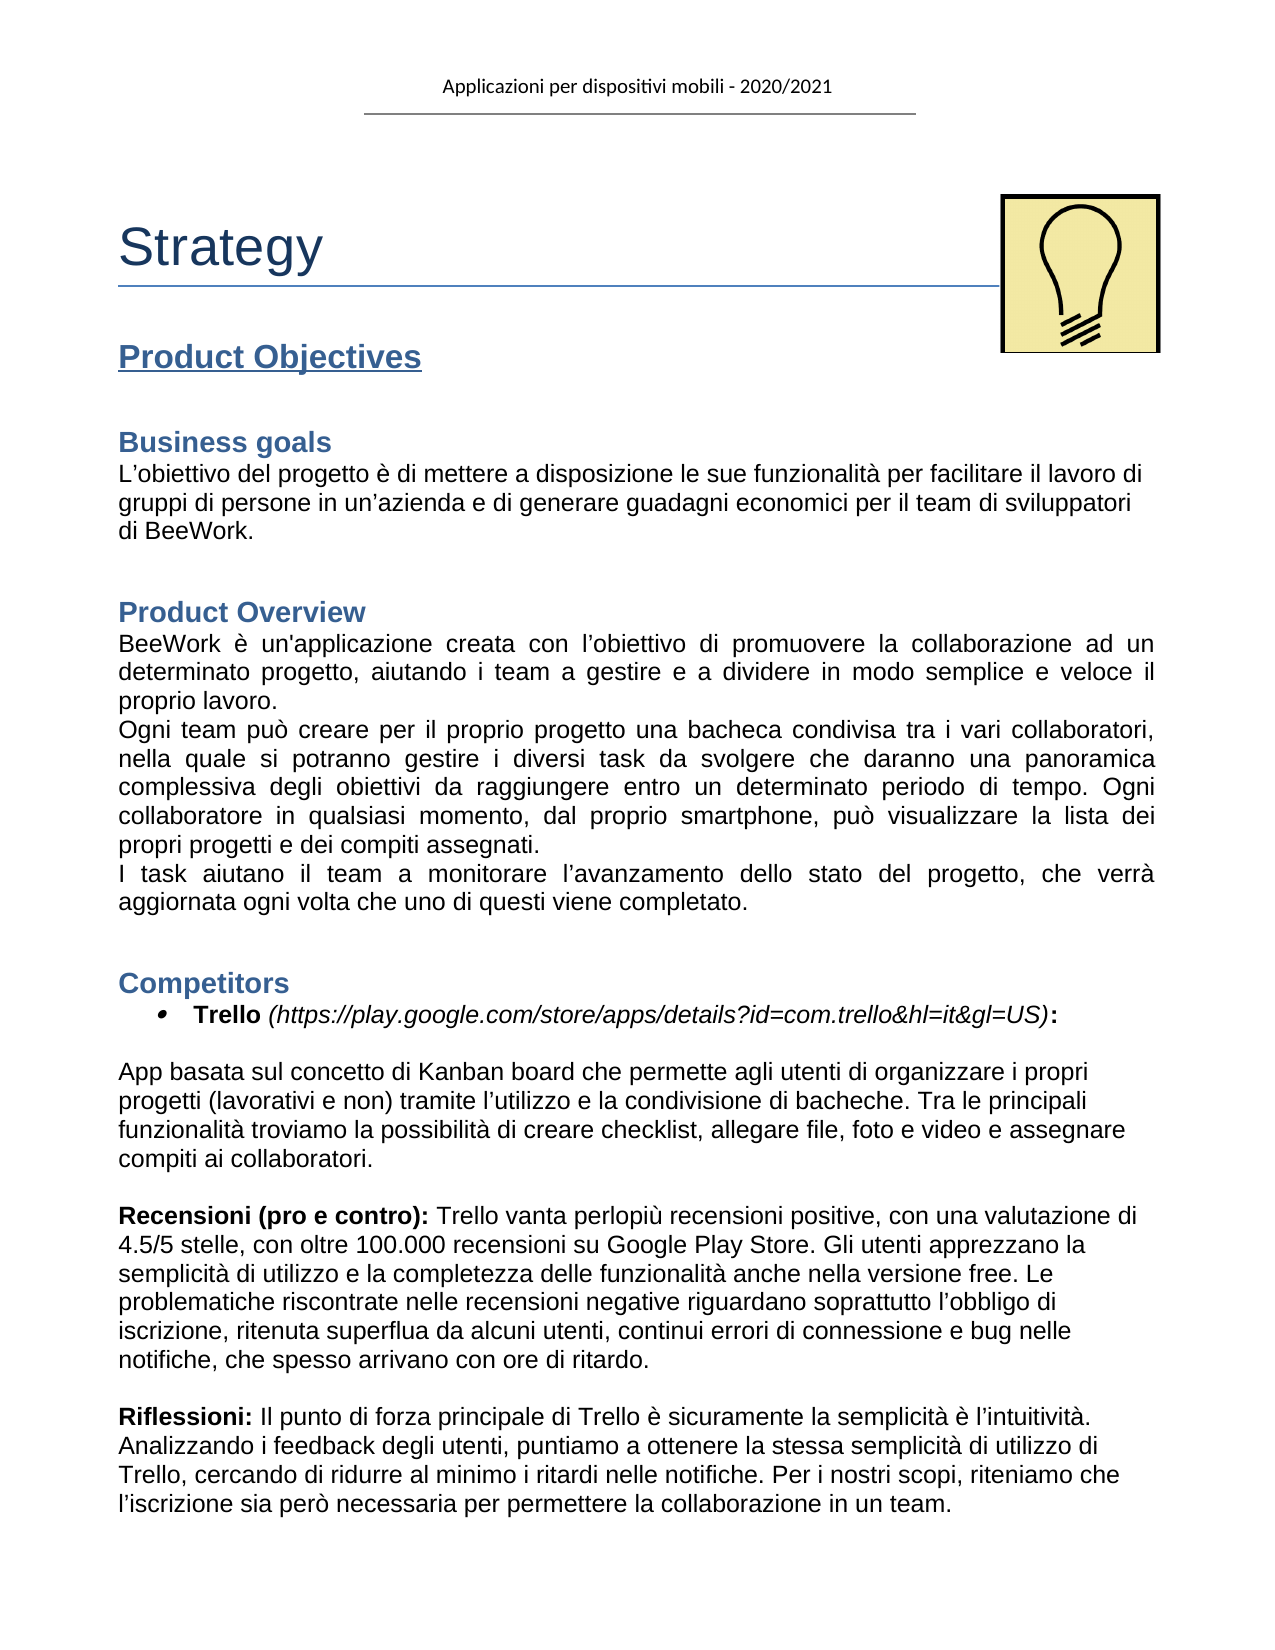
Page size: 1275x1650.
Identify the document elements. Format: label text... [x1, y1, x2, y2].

subtitle Product Objectives [118, 337, 1157, 375]
subtitle Business goals [118, 425, 1157, 459]
text Recensioni (pro e contro): Trello vanta perlopiù recensioni positive, con una valutazione di 4.5/5 stelle, con oltre 100.000 recensioni su Google Play Store. Gli utenti apprezzano la semplicità di utilizzo e la completezza delle funzionalità anche nella versione free. Le problematiche riscontrate nelle recensioni negative riguardano soprattutto l’obbligo di iscrizione, ritenuta superflua da alcuni utenti, continui errori di connessione e bug nelle notifiche, che spesso arrivano con ore di ritardo. [118, 1201, 1157, 1373]
subtitle Competitors [118, 966, 1157, 1000]
text BeeWork è un'applicazione creata con l’obiettivo di promuovere la collaborazione ad un determinato progetto, aiutando i team a gestire e a dividere in modo semplice e veloce il proprio lavoro. [118, 629, 1157, 715]
list Trello (https://play.google.com/store/apps/details?id=com.trello&hl=it&gl=US): [156, 1000, 1157, 1028]
title Strategy [118, 214, 999, 285]
text Ogni team può creare per il proprio progetto una bacheca condivisa tra i vari collaboratori, nella quale si potranno gestire i diversi task da svolgere che daranno una panoramica complessiva degli obiettivi da raggiungere entro un determinato periodo di tempo. Ogni collaboratore in qualsiasi momento, dal proprio smartphone, può visualizzare la lista dei propri progetti e dei compiti assegnati. [118, 715, 1157, 859]
subtitle Product Overview [118, 595, 1157, 629]
text I task aiutano il team a monitorare l’avanzamento dello stato del progetto, che verrà aggiornata ogni volta che uno di questi viene completato. [118, 859, 1157, 916]
text Riflessioni: Il punto di forza principale di Trello è sicuramente la semplicità è l’intuitività. Analizzando i feedback degli utenti, puntiamo a ottenere la stessa semplicità di utilizzo di Trello, cercando di ridurre al minimo i ritardi nelle notifiche. Per i nostri scopi, riteniamo che l’iscrizione sia però necessaria per permettere la collaborazione in un team. [118, 1402, 1157, 1517]
picture [999, 193, 1162, 353]
text App basata sul concetto di Kanban board che permette agli utenti di organizzare i propri progetti (lavorativi e non) tramite l’utilizzo e la condivisione di bacheche. Tra le principali funzionalità troviamo la possibilità di creare checklist, allegare file, foto e video e assegnare compiti ai collaboratori. [118, 1057, 1157, 1172]
text L’obiettivo del progetto è di mettere a disposizione le sue funzionalità per facilitare il lavoro di gruppi di persone in un’azienda e di generare guadagni economici per il team di sviluppatori di BeeWork. [118, 459, 1157, 545]
